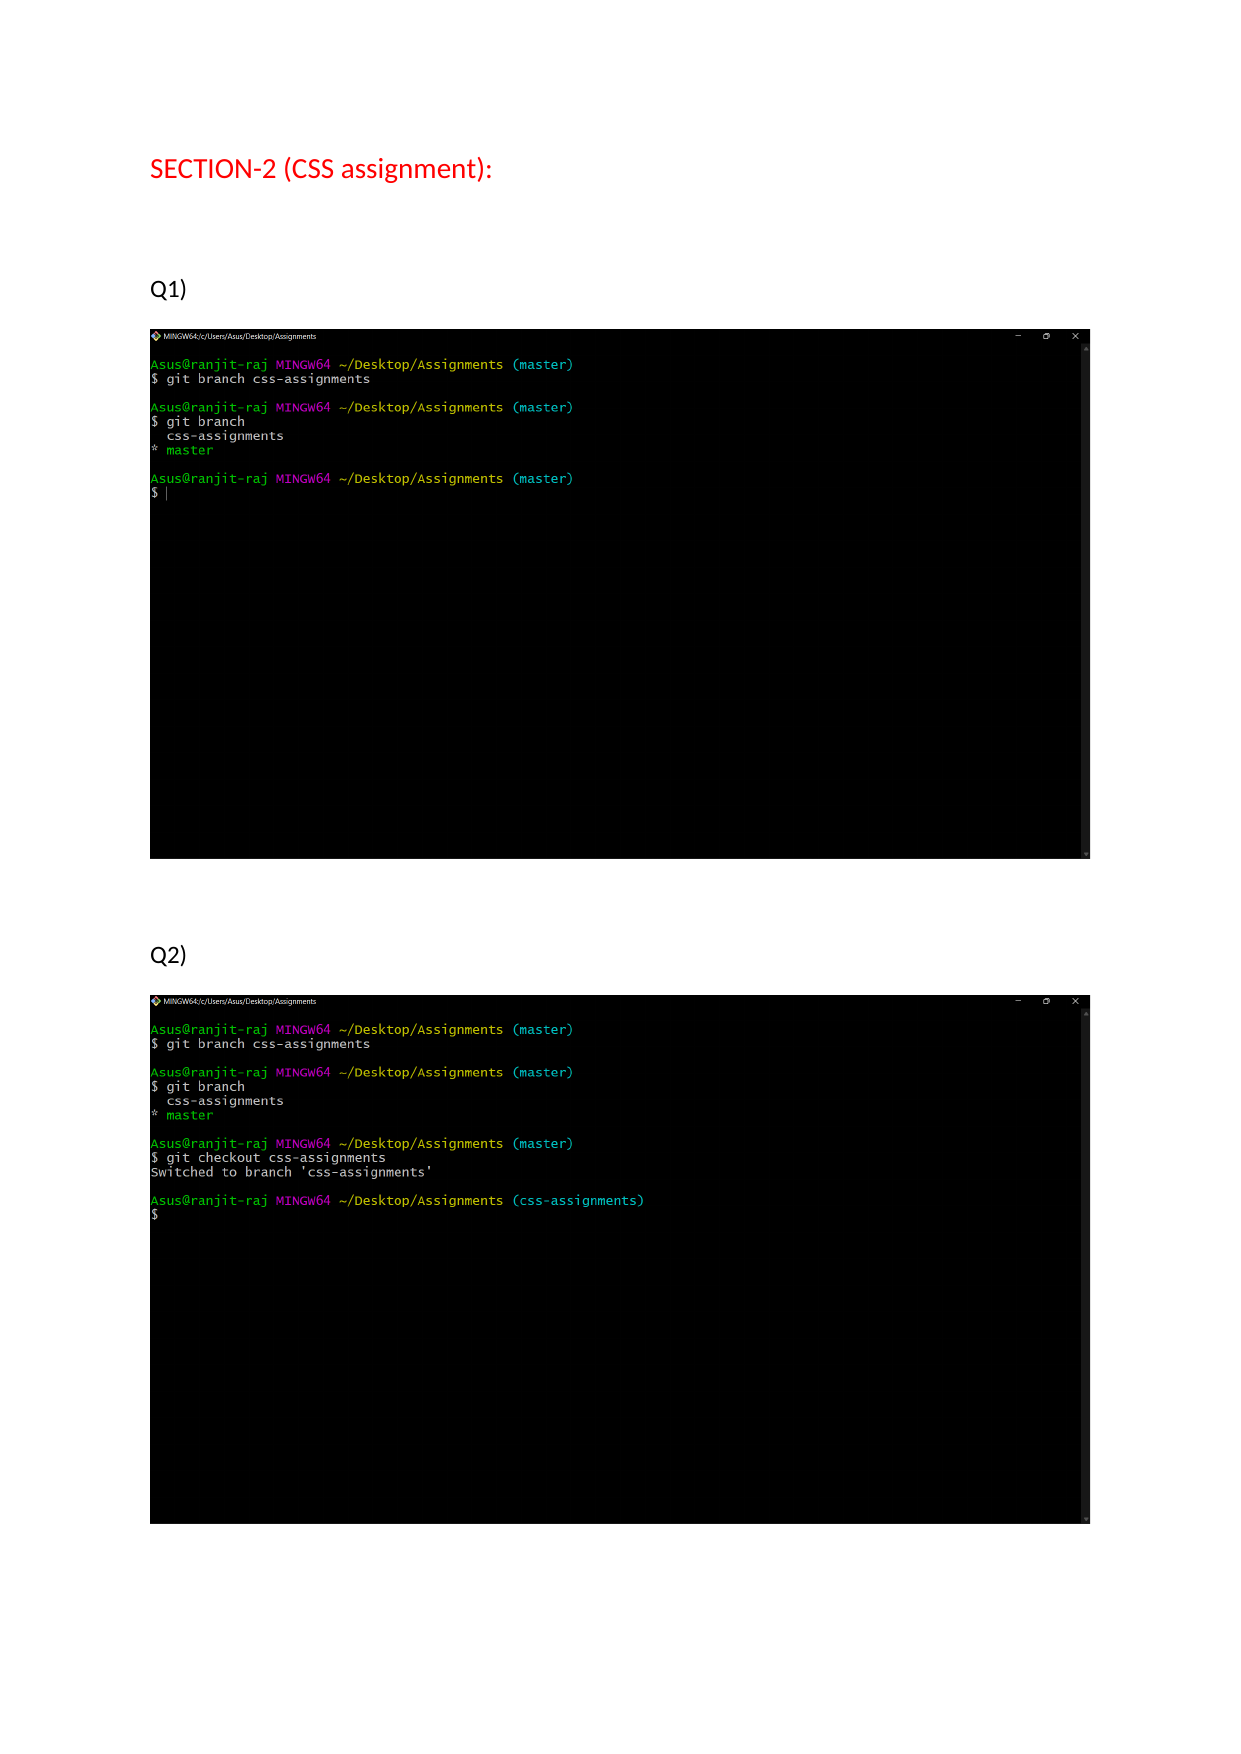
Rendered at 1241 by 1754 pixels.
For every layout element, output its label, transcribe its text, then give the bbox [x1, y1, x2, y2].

text Q1) [150, 273, 1090, 304]
text Q2) [150, 939, 1090, 969]
picture [150, 329, 1091, 859]
picture [150, 995, 1091, 1524]
text SECTION-2 (CSS assignment): [150, 150, 1090, 186]
